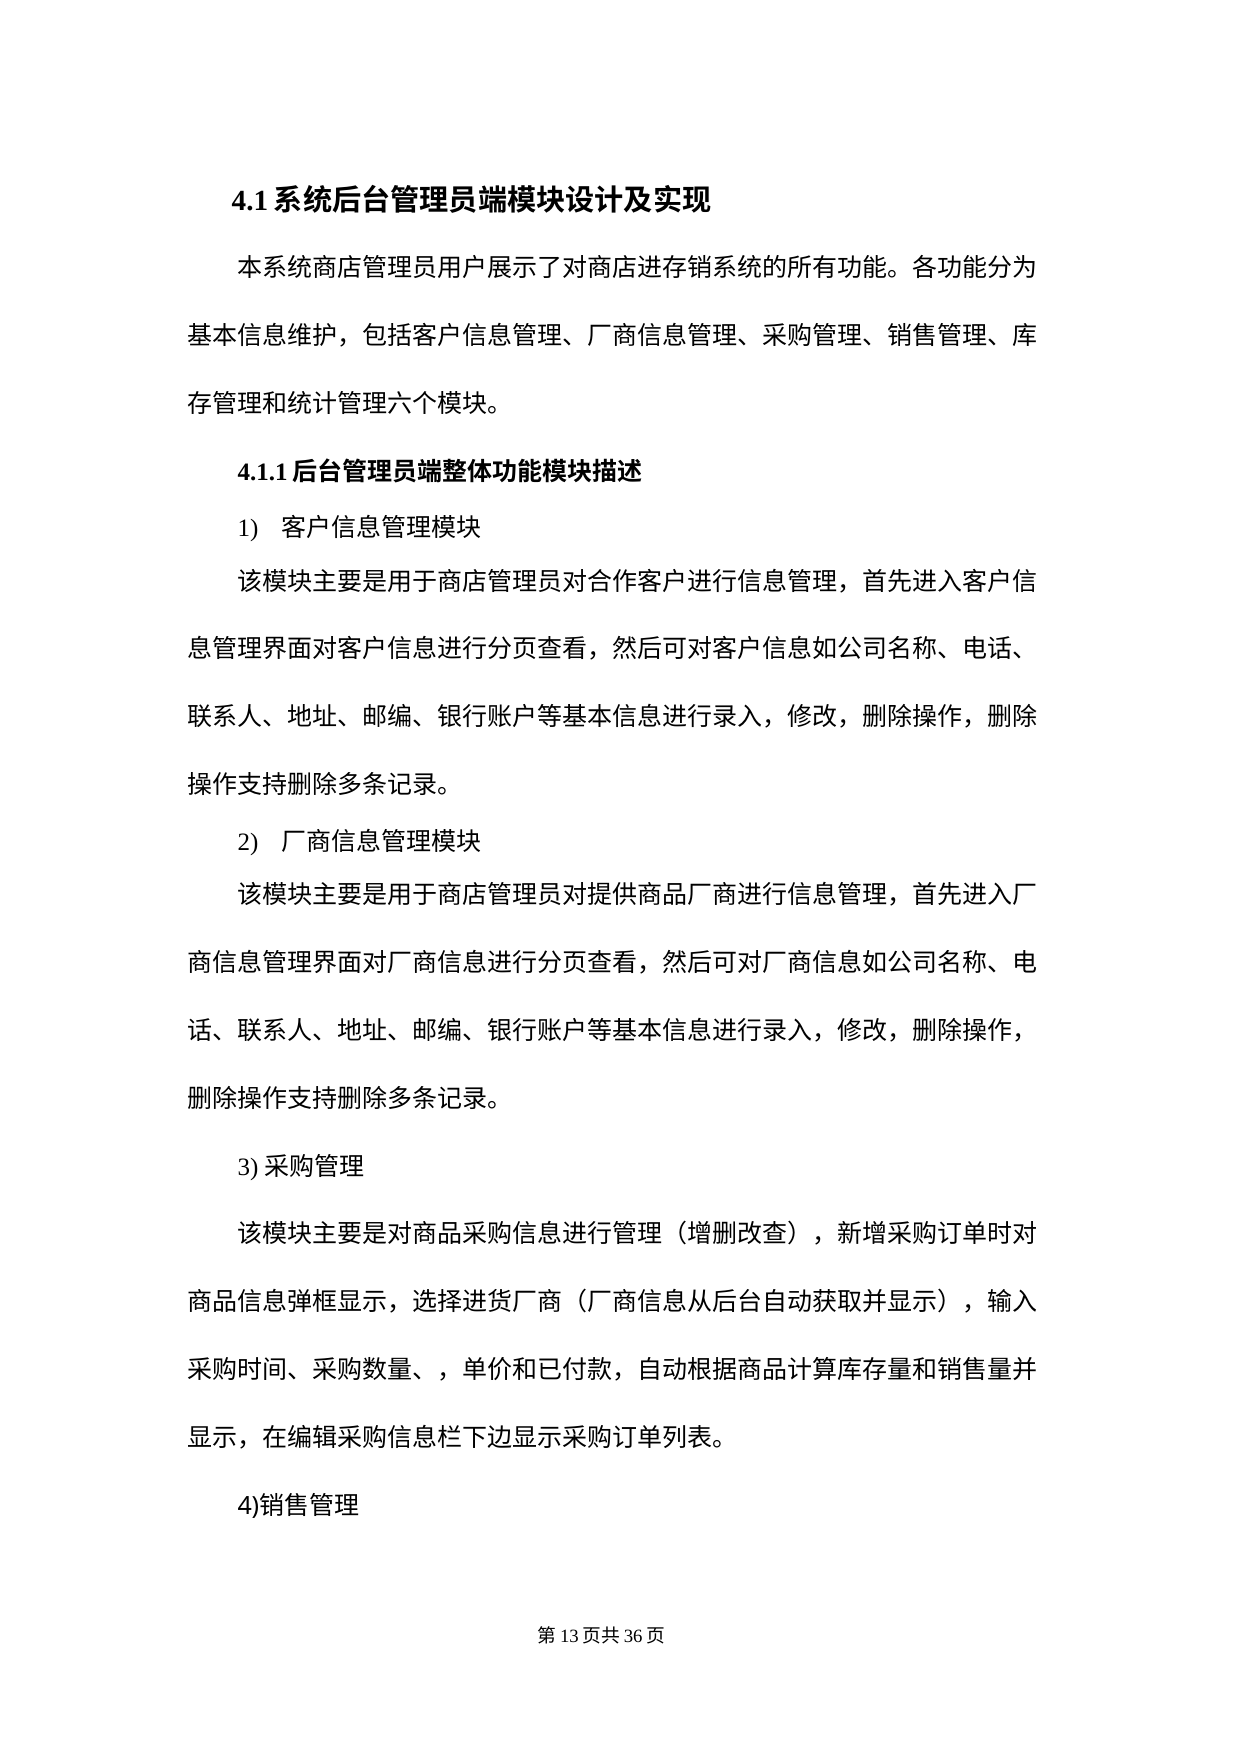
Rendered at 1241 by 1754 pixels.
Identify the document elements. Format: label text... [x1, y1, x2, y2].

text 4.1系统后台管理员端模块设计及实现 [231, 164, 1053, 232]
text 4)销售管理 [187, 1470, 1053, 1538]
text 4.1.1后台管理员端整体功能模块描述 [237, 436, 1053, 503]
text 该模块主要是对商品采购信息进行管理（增删改查），新增采购订单时对商品信息弹框显示，选择进货厂商（厂商信息从后台自动获取并显示），输入采购时间、采购数量、，单价和已付款，自动根据商品计算库存量和销售量并显示，在编辑采购信息栏下边显示采购订单列表。 [187, 1198, 1053, 1470]
text 该模块主要是用于商店管理员对合作客户进行信息管理，首先进入客户信息管理界面对客户信息进行分页查看，然后可对客户信息如公司名称、电话、联系人、地址、邮编、银行账户等基本信息进行录入，修改，删除操作，删除操作支持删除多条记录。 [187, 545, 1053, 817]
text 该模块主要是用于商店管理员对提供商品厂商进行信息管理，首先进入厂商信息管理界面对厂商信息进行分页查看，然后可对厂商信息如公司名称、电话、联系人、地址、邮编、银行账户等基本信息进行录入，修改，删除操作，删除操作支持删除多条记录。 [187, 858, 1053, 1130]
text 本系统商店管理员用户展示了对商店进存销系统的所有功能。各功能分为基本信息维护，包括客户信息管理、厂商信息管理、采购管理、销售管理、库存管理和统计管理六个模块。 [187, 232, 1053, 436]
list 厂商信息管理模块 [237, 817, 1053, 858]
text 3) 采购管理 [187, 1130, 1053, 1198]
list 客户信息管理模块 [237, 503, 1053, 545]
